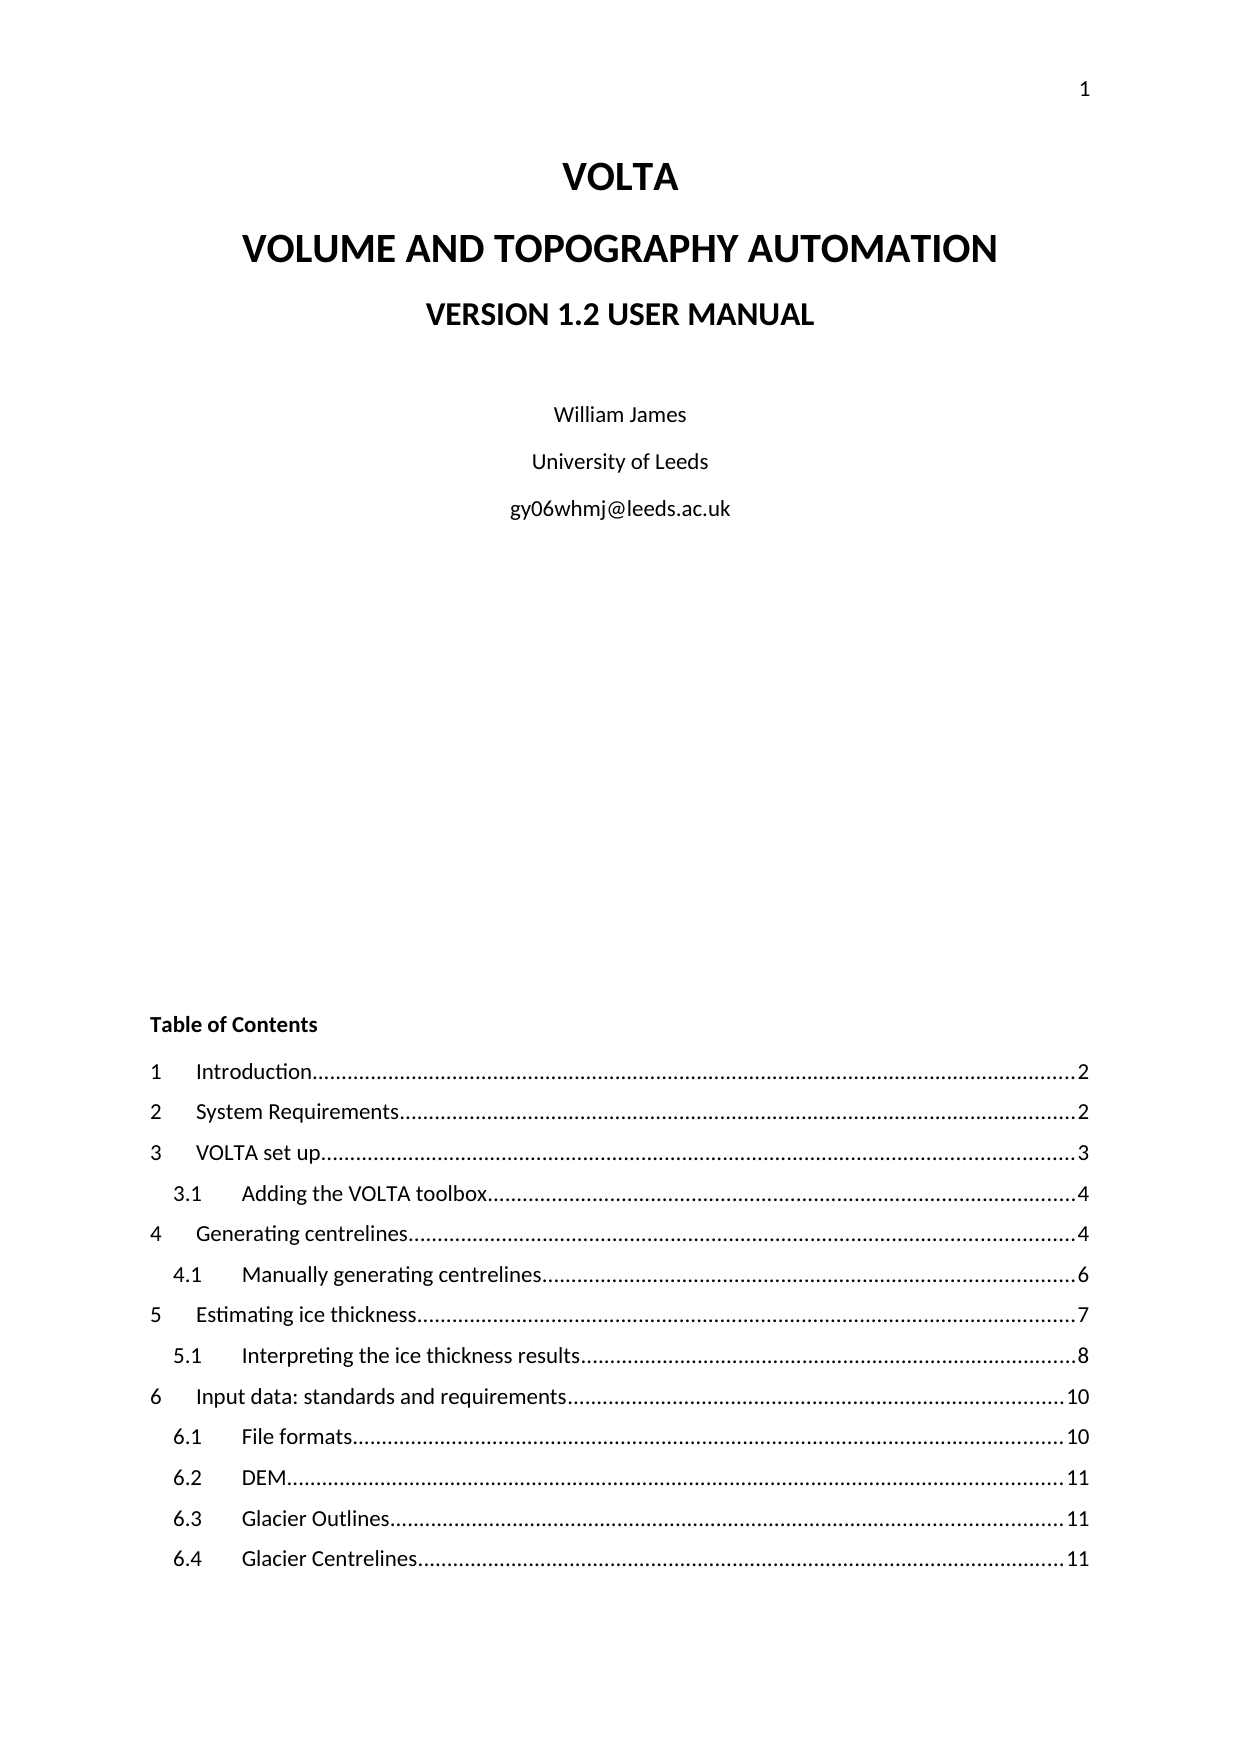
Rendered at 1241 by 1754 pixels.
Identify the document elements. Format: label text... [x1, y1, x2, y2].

text VERSION 1.2 USER MANUAL [150, 293, 1090, 334]
text 4.1 Manually generating centrelines 6 [173, 1260, 1090, 1288]
text 4 Generating centrelines 4 [150, 1219, 1090, 1247]
text 5 Estimating ice thickness 7 [150, 1301, 1090, 1329]
text 3 VOLTA set up 3 [150, 1138, 1090, 1166]
text Table of Contents [150, 1010, 1090, 1038]
text 6 Input data: standards and requirements 10 [150, 1382, 1090, 1410]
text 5.1 Interpreting the ice thickness results 8 [173, 1341, 1090, 1369]
text 1 Introduction 2 [150, 1057, 1090, 1085]
text 3.1 Adding the VOLTA toolbox 4 [173, 1179, 1090, 1207]
text 6.2 DEM 11 [173, 1463, 1090, 1491]
text 2 System Requirements 2 [150, 1097, 1090, 1126]
text 6.3 Glacier Outlines 11 [173, 1504, 1090, 1532]
text VOLTA [150, 150, 1090, 201]
text gy06whmj@leeds.ac.uk [150, 494, 1090, 522]
text University of Leeds [150, 447, 1090, 476]
text 6.1 File formats 10 [173, 1422, 1090, 1451]
text VOLUME AND TOPOGRAPHY AUTOMATION [150, 222, 1090, 272]
text William James [150, 401, 1090, 429]
text 6.4 Glacier Centrelines 11 [173, 1544, 1090, 1572]
